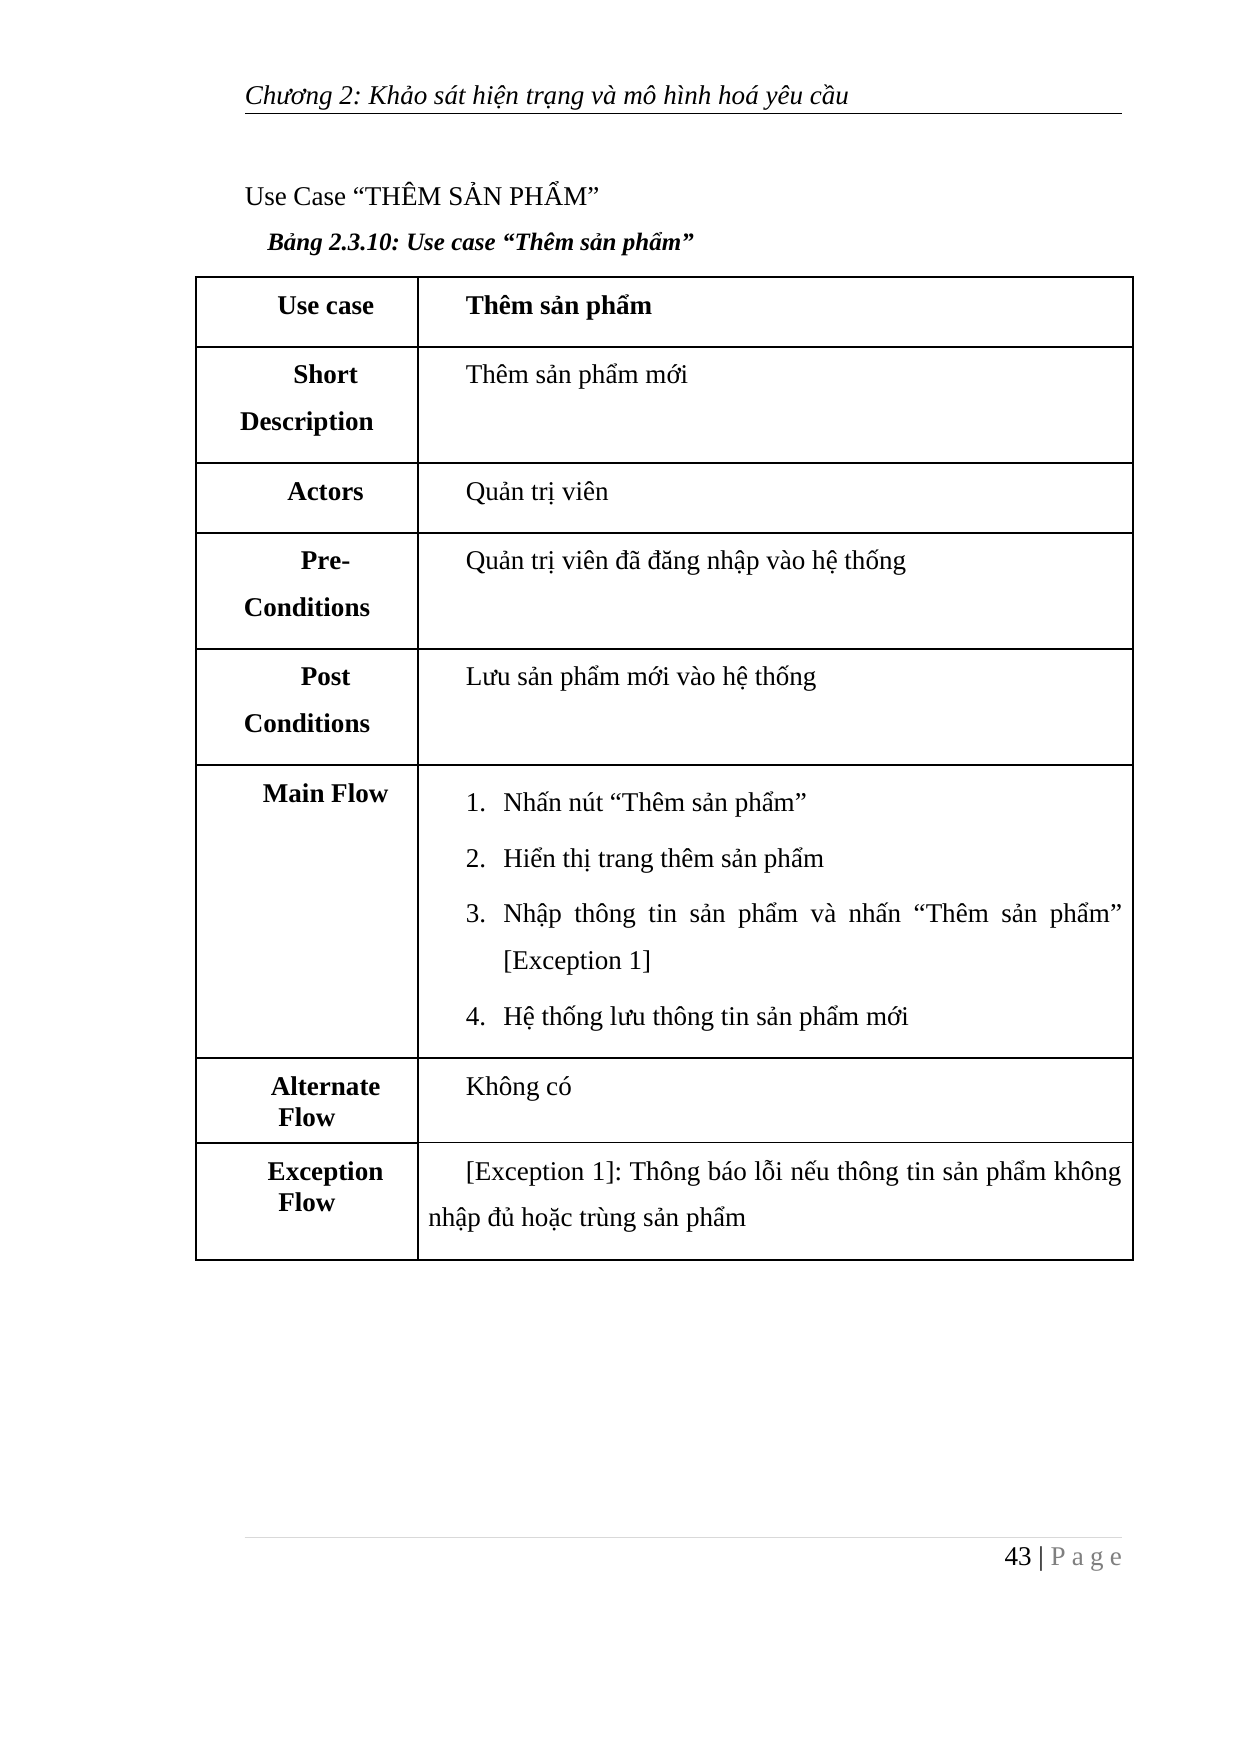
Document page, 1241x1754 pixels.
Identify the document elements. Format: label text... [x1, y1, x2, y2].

table_cell Short Description [197, 348, 417, 462]
table_cell [Exception 1]: Thông báo lỗi nếu thông tin sản phẩm không nhập đủ hoặc trùng sản phẩm [419, 1143, 1132, 1258]
table_cell Không có [419, 1059, 1132, 1142]
table_cell Quản trị viên [419, 464, 1132, 532]
text Use Case “THÊM SẢN PHẨM” [207, 180, 1122, 211]
table_cell Actors [197, 464, 417, 532]
table_cell Thêm sản phẩm mới [419, 348, 1132, 462]
table_cell Main Flow [197, 766, 417, 1057]
table_header Use case [197, 278, 417, 346]
table_header Thêm sản phẩm [419, 278, 1132, 346]
table_cell Post Conditions [197, 650, 417, 764]
table_cell Nhấn nút “Thêm sản phẩm” Hiển thị trang thêm sản phẩm Nhập thông tin sản phẩm và nhấn “Thêm sản phẩm” [Exception 1] Hệ thống lưu thông tin sản phẩm mới [419, 766, 1132, 1057]
table_cell Exception Flow [197, 1144, 417, 1258]
table_cell Alternate Flow [197, 1059, 417, 1142]
table_cell Quản trị viên đã đăng nhập vào hệ thống [419, 534, 1132, 648]
table_cell Pre-Conditions [197, 534, 417, 648]
table_cell Lưu sản phẩm mới vào hệ thống [419, 650, 1132, 764]
